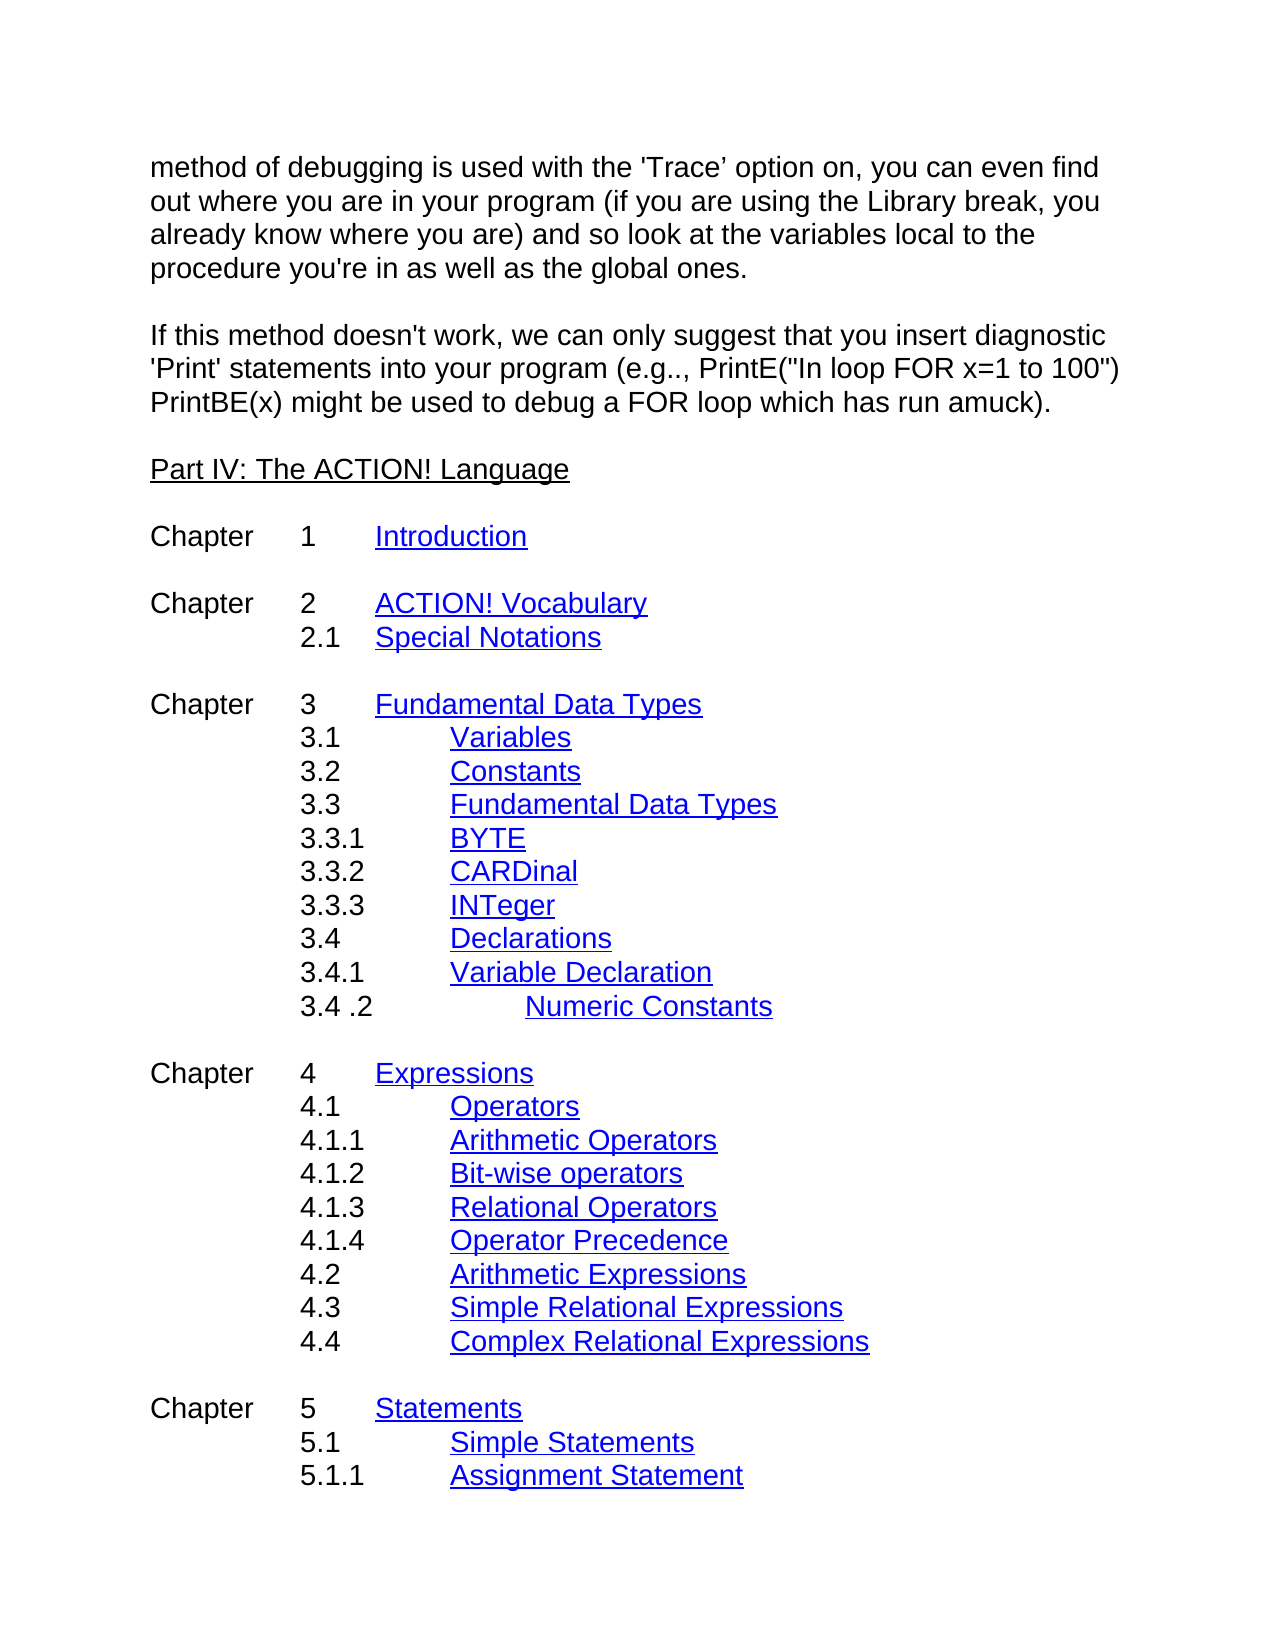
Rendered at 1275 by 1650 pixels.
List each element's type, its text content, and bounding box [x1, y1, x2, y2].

text If this method doesn't work, we can only suggest that you insert diagnostic 'Print' statements into your program (e.g.., PrintE("In loop FOR x=1 to 100") PrintBE(x) might be used to debug a FOR loop which has run amuck). [150, 318, 1125, 418]
text 4.3 Simple Relational Expressions [225, 1290, 1125, 1324]
text 5.1 Simple Statements [225, 1424, 1125, 1458]
text Chapter 1 Introduction [150, 519, 1125, 552]
text 4.1.3 Relational Operators [225, 1190, 1125, 1223]
text 3.2 Constants [225, 754, 1125, 787]
text 2.1 Special Notations [225, 619, 1125, 653]
text 3.3.1 BYTE [225, 821, 1125, 854]
text 4.1.1 Arithmetic Operators [225, 1123, 1125, 1156]
text 3.4 .2 Numeric Constants [225, 988, 1125, 1022]
text 4.1.2 Bit-wise operators [225, 1156, 1125, 1190]
text 3.4 Declarations [225, 921, 1125, 955]
text Chapter 2 ACTION! Vocabulary [150, 586, 1125, 619]
text 4.4 Complex Relational Expressions [225, 1324, 1125, 1357]
text Chapter 5 Statements [150, 1391, 1125, 1424]
text 3.1 Variables [225, 720, 1125, 754]
text Part IV: The ACTION! Language [150, 452, 1125, 485]
text 4.2 Arithmetic Expressions [225, 1257, 1125, 1290]
text 4.1 Operators [225, 1089, 1125, 1123]
text 3.3.2 CARDinal [225, 854, 1125, 888]
text 3.4.1 Variable Declaration [225, 955, 1125, 988]
text Chapter 4 Expressions [150, 1056, 1125, 1089]
text Chapter 3 Fundamental Data Types [150, 687, 1125, 720]
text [150, 150, 1125, 284]
text 5.1.1 Assignment Statement [225, 1458, 1125, 1492]
text 3.3.3 INTeger [225, 888, 1125, 921]
text 3.3 Fundamental Data Types [225, 787, 1125, 821]
text 4.1.4 Operator Precedence [225, 1223, 1125, 1257]
